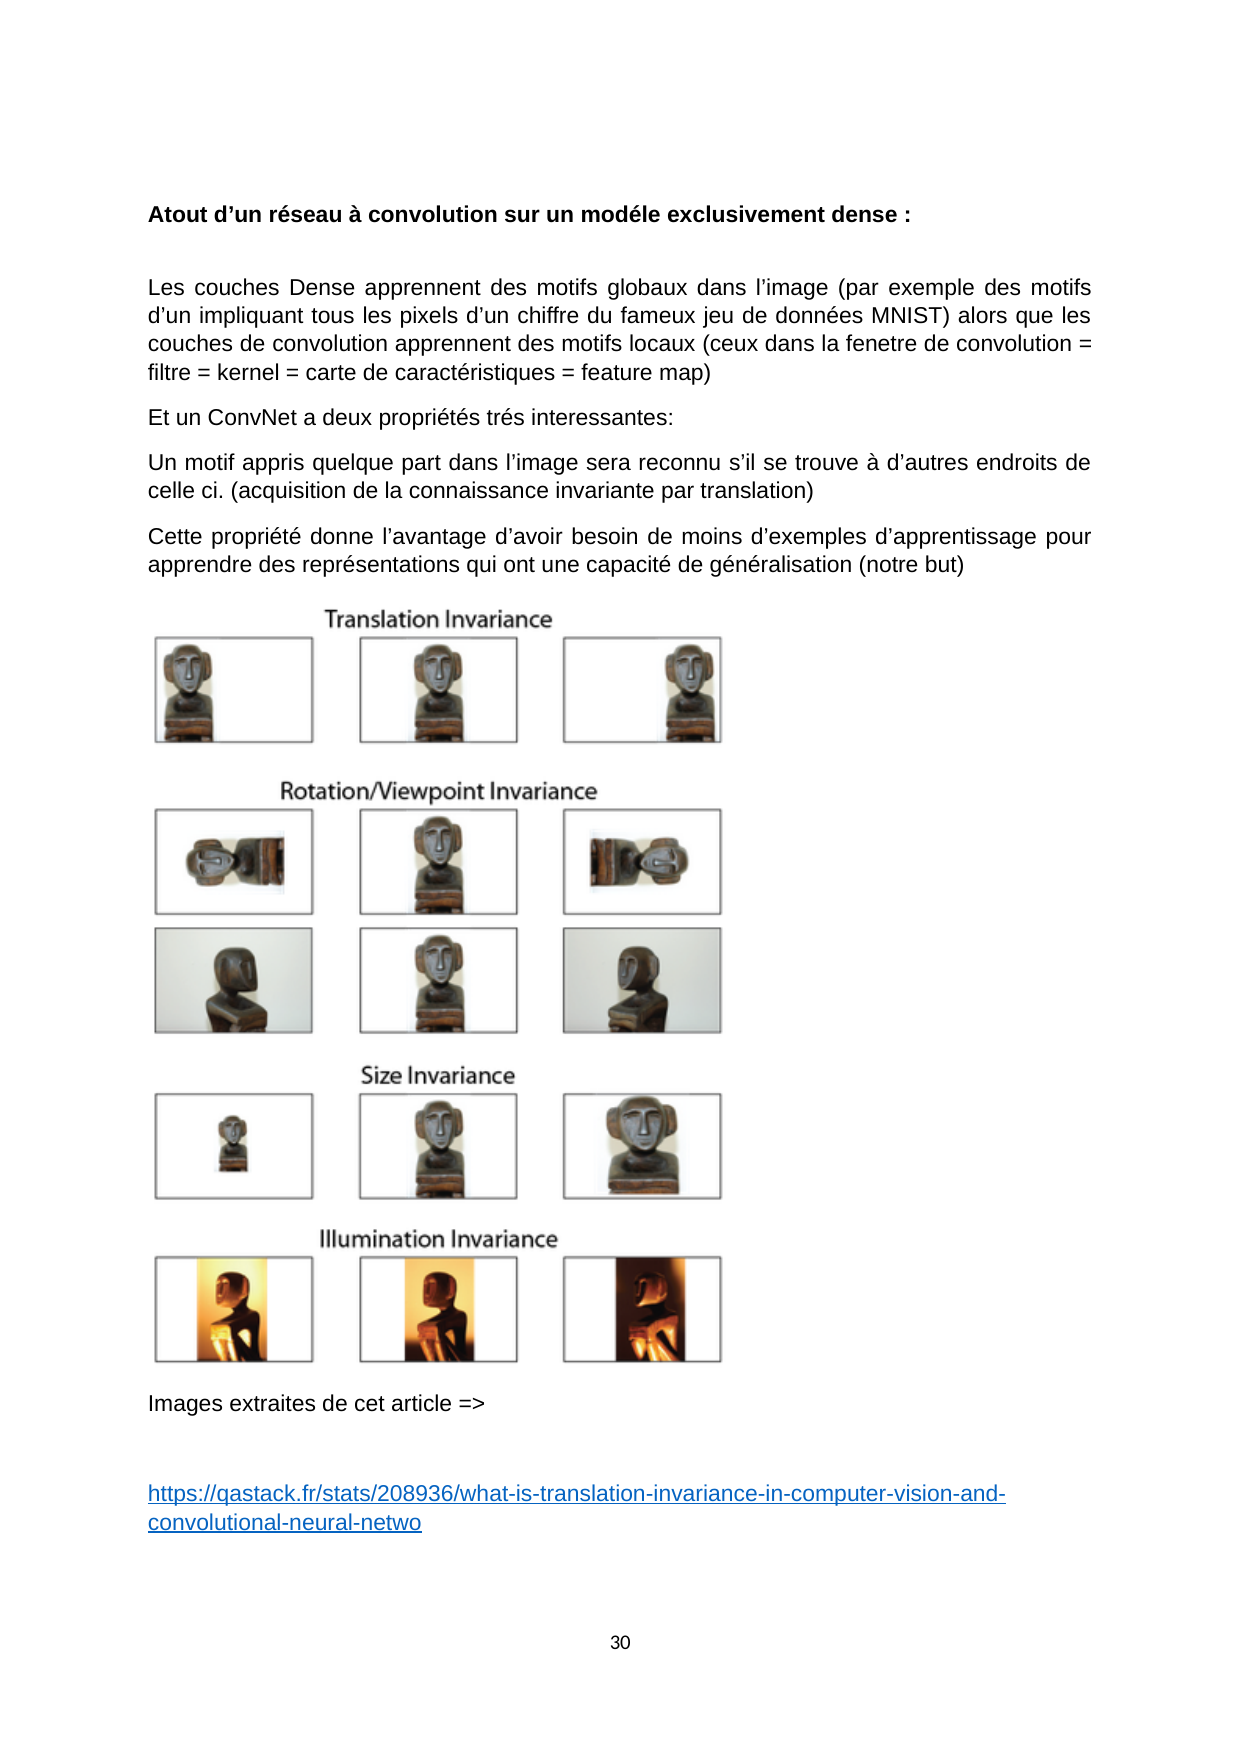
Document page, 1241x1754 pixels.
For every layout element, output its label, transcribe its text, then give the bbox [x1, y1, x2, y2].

text Images extraites de cet article => [148, 1390, 1093, 1416]
picture [147, 596, 729, 1372]
text Un motif appris quelque part dans l’image sera reconnu s’il se trouve à d’autres endroits de celle ci. (acquisition de la connaissance invariante par translation) [148, 449, 1093, 504]
text Cette propriété donne l’avantage d’avoir besoin de moins d’exemples d’apprentissage pour apprendre des représentations qui ont une capacité de généralisation (notre but) [148, 523, 1093, 577]
text https://qastack.fr/stats/208936/what-is-translation-invariance-in-computer-vision-and-convolutional-neural-netwo [148, 1480, 1093, 1535]
text Et un ConvNet a deux propriétés trés interessantes: [148, 404, 1093, 430]
text Les couches Dense apprennent des motifs globaux dans l’image (par exemple des motifs d’un impliquant tous les pixels d’un chiffre du fameux jeu de données MNIST) alors que les couches de convolution apprennent des motifs locaux (ceux dans la fenetre de convolution = filtre = kernel = carte de caractéristiques = feature map) [148, 273, 1093, 385]
subtitle Atout d’un réseau à convolution sur un modéle exclusivement dense : [148, 201, 1093, 227]
